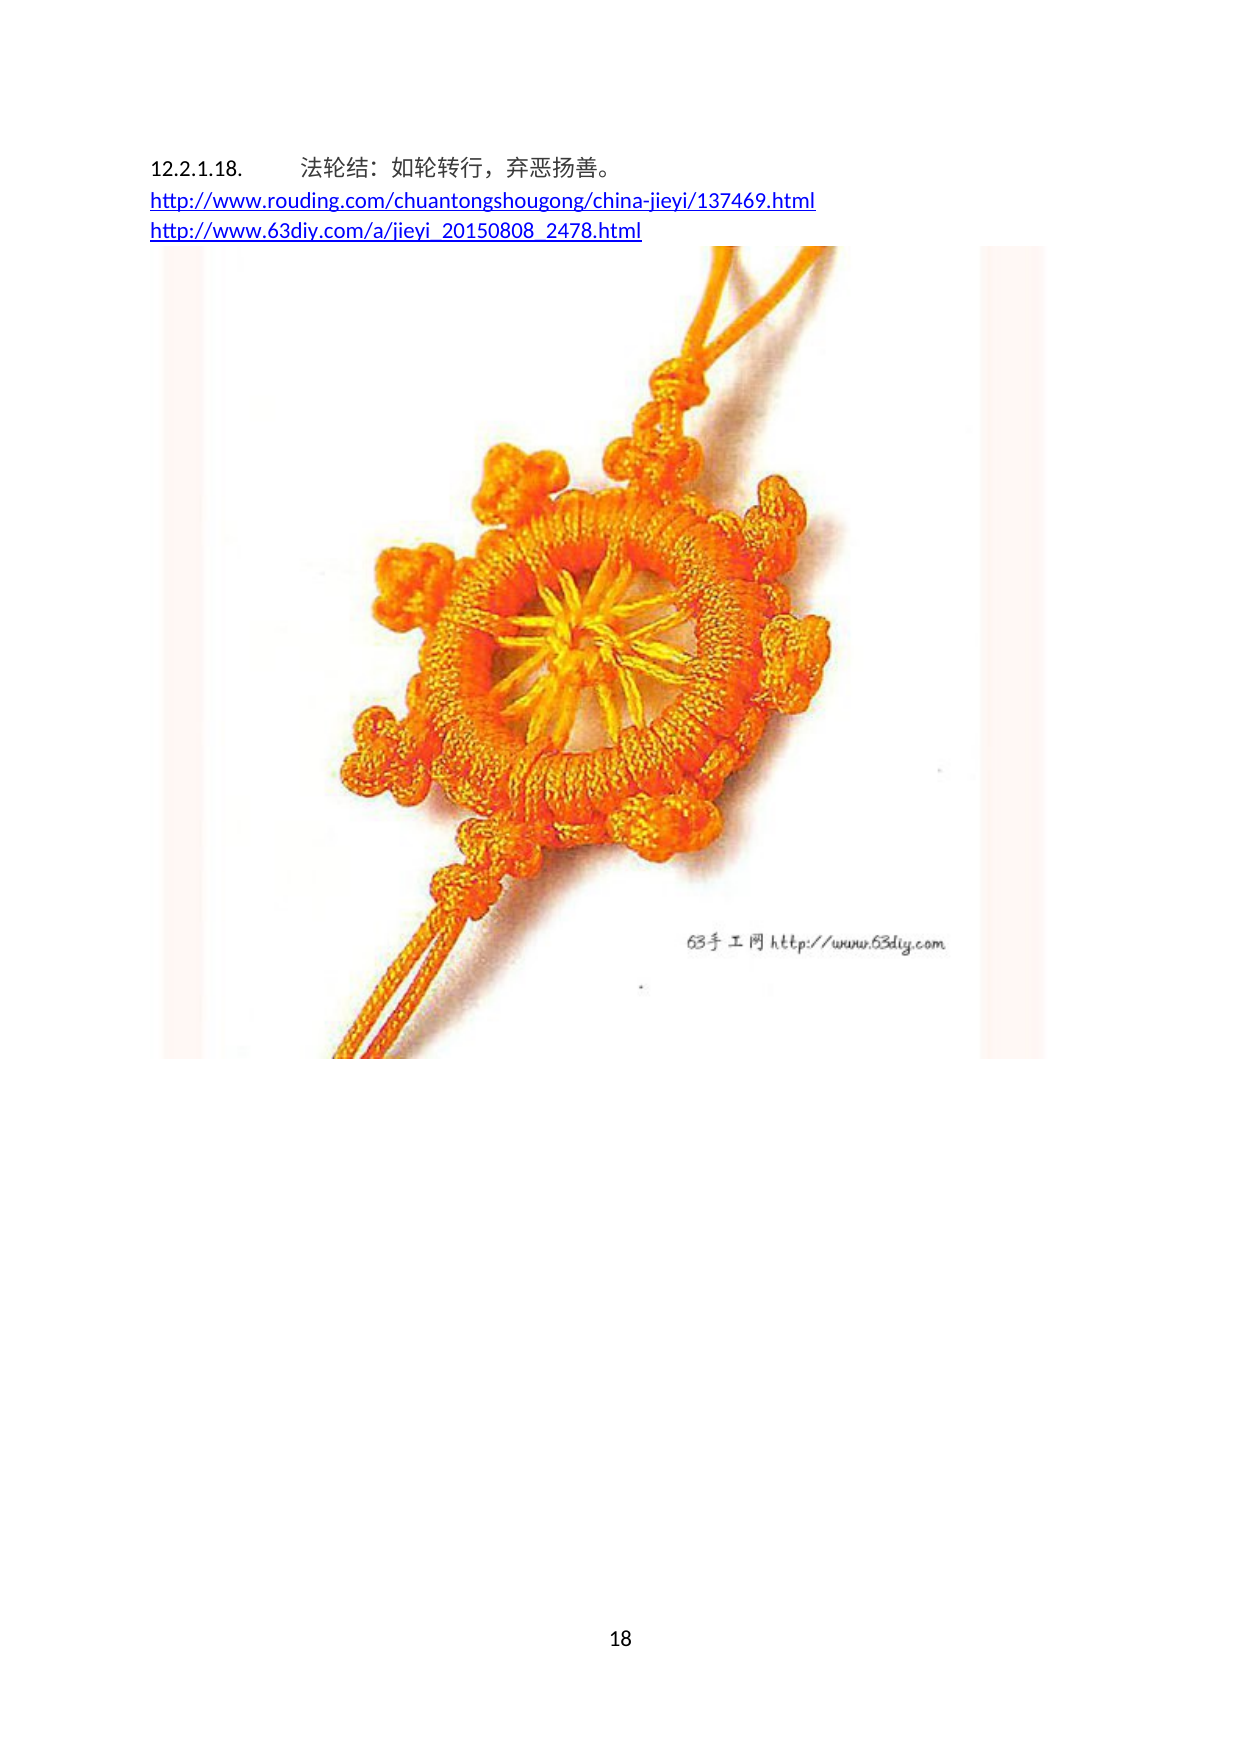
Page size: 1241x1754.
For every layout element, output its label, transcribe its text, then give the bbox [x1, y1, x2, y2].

list http://www.63diy.com/a/jieyi_20150808_2478.html [150, 216, 1090, 244]
list 法轮结：如轮转行，弃恶扬善。 [150, 150, 1090, 183]
picture [150, 246, 1057, 1059]
list http://www.rouding.com/chuantongshougong/china-jieyi/137469.html [150, 186, 1090, 214]
